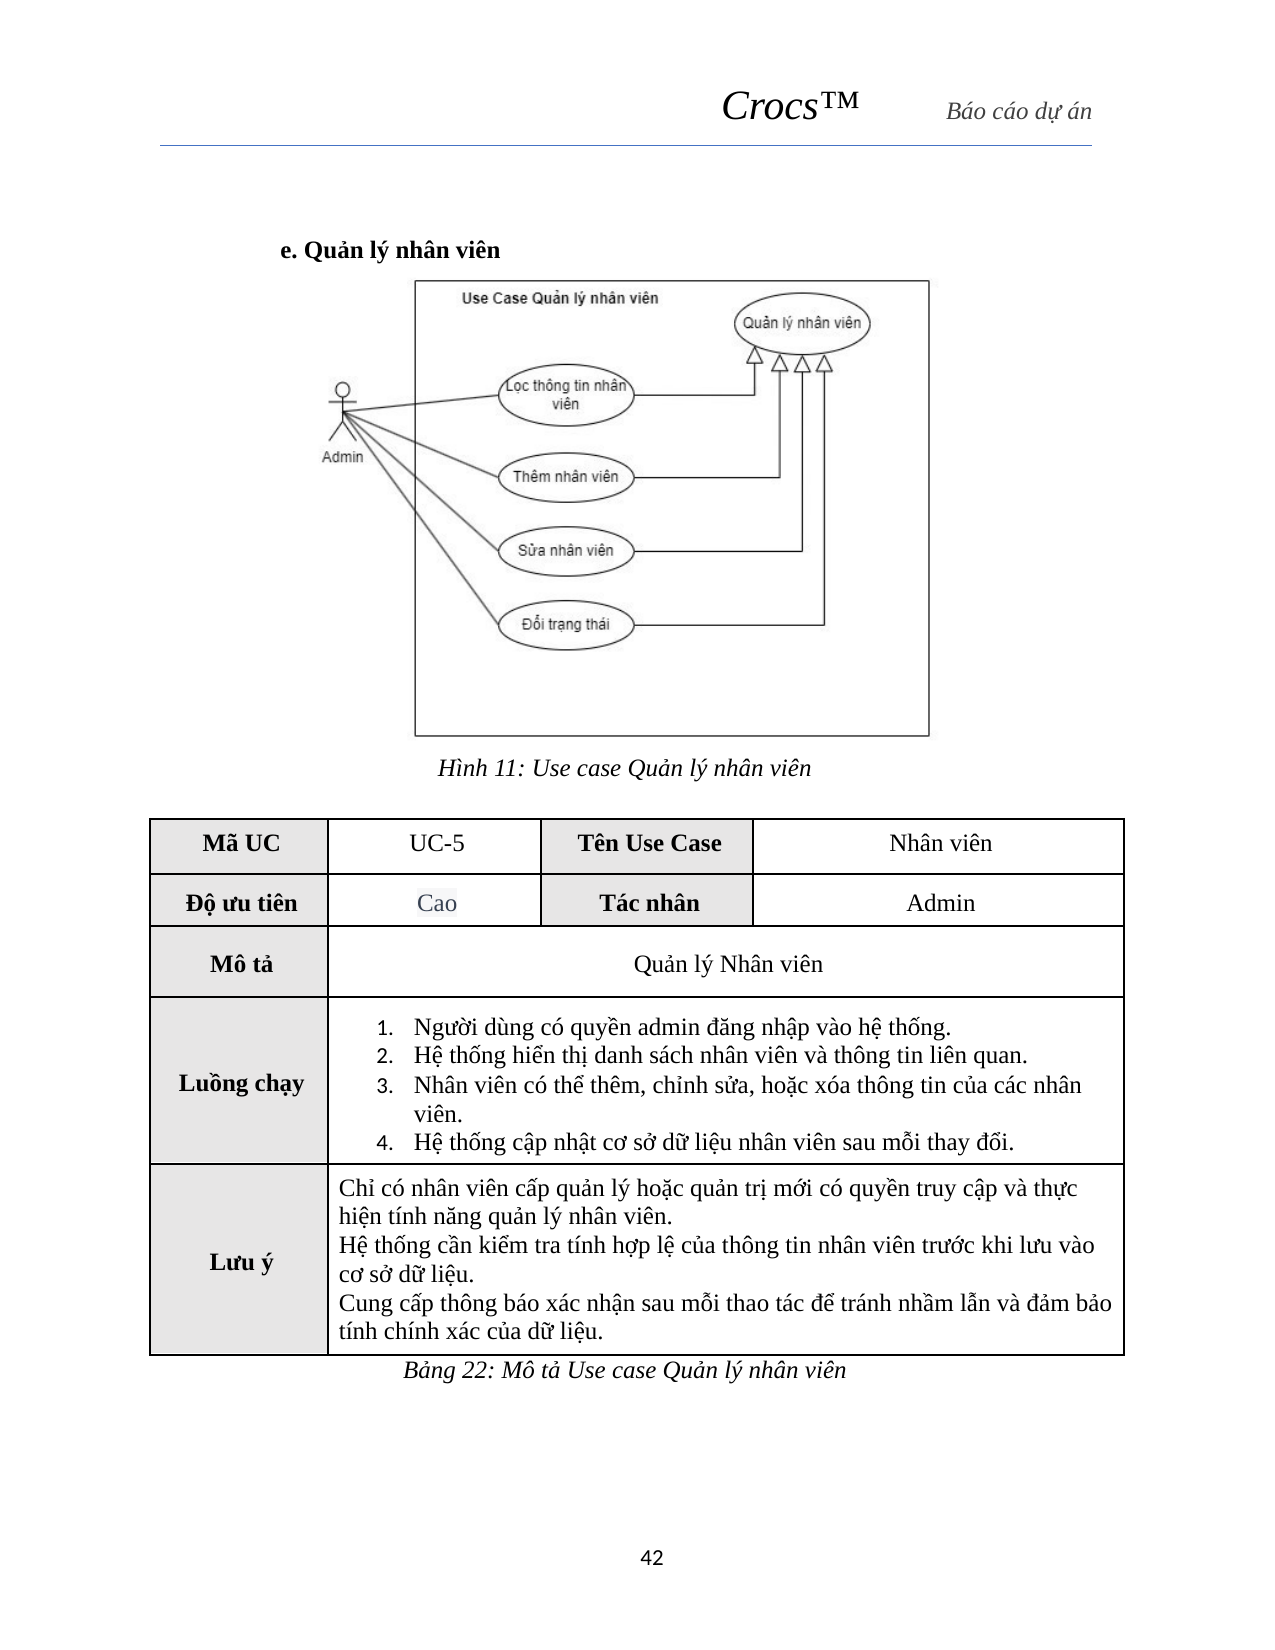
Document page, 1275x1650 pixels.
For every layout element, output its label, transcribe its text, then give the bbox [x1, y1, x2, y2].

table_cell Cao [329, 875, 540, 925]
table_cell Admin [754, 875, 1123, 925]
table_header Tên Use Case [542, 820, 752, 873]
table_cell Người dùng có quyền admin đăng nhập vào hệ thống. Hệ thống hiển thị danh sách nhân viên và thông tin liên quan. Nhân viên có thể thêm, chỉnh sửa, hoặc xóa thông tin của các nhân viên. Hệ thống cập nhật cơ sở dữ liệu nhân viên sau mỗi thay đổi. [329, 998, 1123, 1162]
subtitle Hình 11: Use case Quản lý nhân viên [159, 753, 1092, 781]
table_header Mã UC [151, 820, 327, 873]
picture [309, 268, 942, 749]
table_cell Lưu ý [151, 1165, 327, 1353]
table_cell Độ ưu tiên [151, 875, 327, 925]
table_header UC-5 [329, 820, 540, 873]
table_cell Chỉ có nhân viên cấp quản lý hoặc quản trị mới có quyền truy cập và thực hiện tính năng quản lý nhân viên. Hệ thống cần kiểm tra tính hợp lệ của thông tin nhân viên trước khi lưu vào cơ sở dữ liệu. Cung cấp thông báo xác nhận sau mỗi thao tác để tránh nhầm lẫn và đảm bảo tính chính xác của dữ liệu. [329, 1165, 1123, 1353]
table_cell Quản lý Nhân viên [329, 927, 1123, 996]
subtitle Bảng 22: Mô tả Use case Quản lý nhân viên [159, 1356, 1092, 1384]
table_cell Luồng chạy [151, 998, 327, 1162]
table_header Nhân viên [754, 820, 1123, 873]
text e. Quản lý nhân viên [159, 235, 1092, 264]
table_cell Tác nhân [542, 875, 752, 925]
table_cell Mô tả [151, 927, 327, 996]
